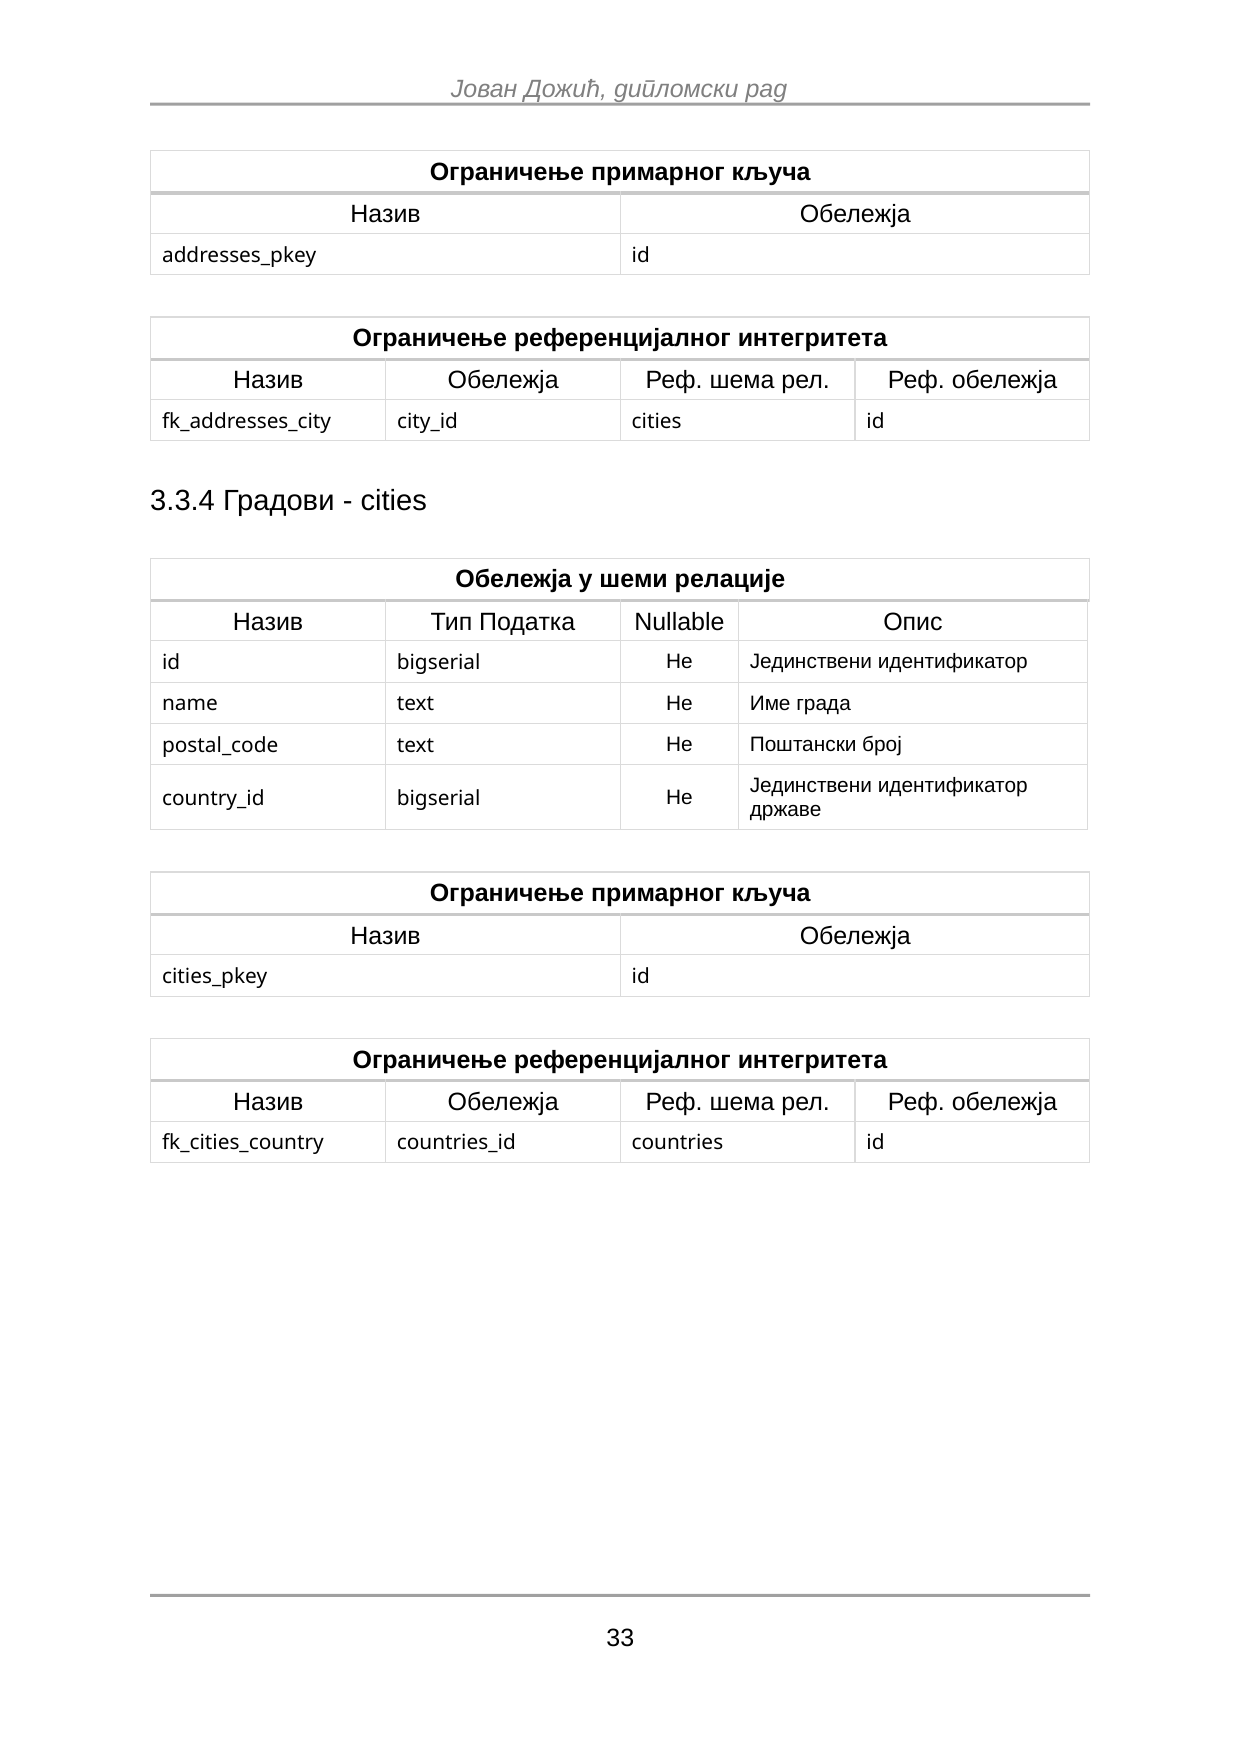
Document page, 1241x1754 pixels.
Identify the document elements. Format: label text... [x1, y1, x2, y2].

table_header Ограничење референцијалног интегритета [151, 1039, 1089, 1079]
table_cell id [856, 400, 1089, 440]
subtitle 3.3.4 Градови - cities [150, 483, 1090, 516]
table_cell country_id [151, 765, 385, 829]
table_cell Не [621, 683, 738, 723]
table_cell Обележја [621, 916, 1089, 954]
table_header Ограничење примарног кључа [151, 151, 1089, 191]
table_cell countries [621, 1122, 854, 1162]
table_cell postal_code [151, 724, 385, 764]
table_cell name [151, 683, 385, 723]
table_cell cities [621, 400, 854, 440]
table_cell Назив [151, 195, 620, 233]
table_cell fk_addresses_city [151, 400, 385, 440]
table_cell Реф. шема рел. [621, 1082, 854, 1121]
table_cell Име града [739, 683, 1087, 723]
table_cell id [856, 1122, 1089, 1162]
table_cell countries_id [386, 1122, 620, 1162]
table_cell Обележја [621, 195, 1089, 233]
table_cell bigserial [386, 641, 620, 682]
table_cell Не [621, 724, 738, 764]
table_cell text [386, 683, 620, 723]
table_cell Назив [151, 1082, 385, 1121]
table_cell addresses_pkey [151, 234, 620, 274]
table_cell Не [621, 641, 738, 682]
table_header Обележја у шеми релације [151, 559, 1089, 599]
table_cell Јединствени идентификатор државе [739, 765, 1087, 829]
table_cell Реф. обележја [856, 361, 1089, 399]
table_cell Назив [151, 916, 620, 954]
table_cell Опис [739, 602, 1087, 640]
table_cell Обележја [386, 1082, 620, 1121]
table_cell id [151, 641, 385, 682]
table_cell Реф. шема рел. [621, 361, 854, 399]
table_cell Nullable [621, 602, 738, 640]
table_cell Поштански број [739, 724, 1087, 764]
table_cell Јединствени идентификатор [739, 641, 1087, 682]
table_cell id [621, 234, 1089, 274]
table_cell city_id [386, 400, 620, 440]
table_cell Реф. обележја [856, 1082, 1089, 1121]
table_cell text [386, 724, 620, 764]
table_cell Назив [151, 361, 385, 399]
table_cell Назив [151, 602, 385, 640]
table_cell Не [621, 765, 738, 829]
table_cell bigserial [386, 765, 620, 829]
table_cell fk_cities_country [151, 1122, 385, 1162]
table_header Ограничење референцијалног интегритета [151, 318, 1089, 358]
table_cell Обележја [386, 361, 620, 399]
table_cell cities_pkey [151, 955, 620, 996]
table_header Ограничење примарног кључа [151, 873, 1089, 913]
table_cell Тип Податка [386, 602, 620, 640]
table_cell id [621, 955, 1089, 996]
